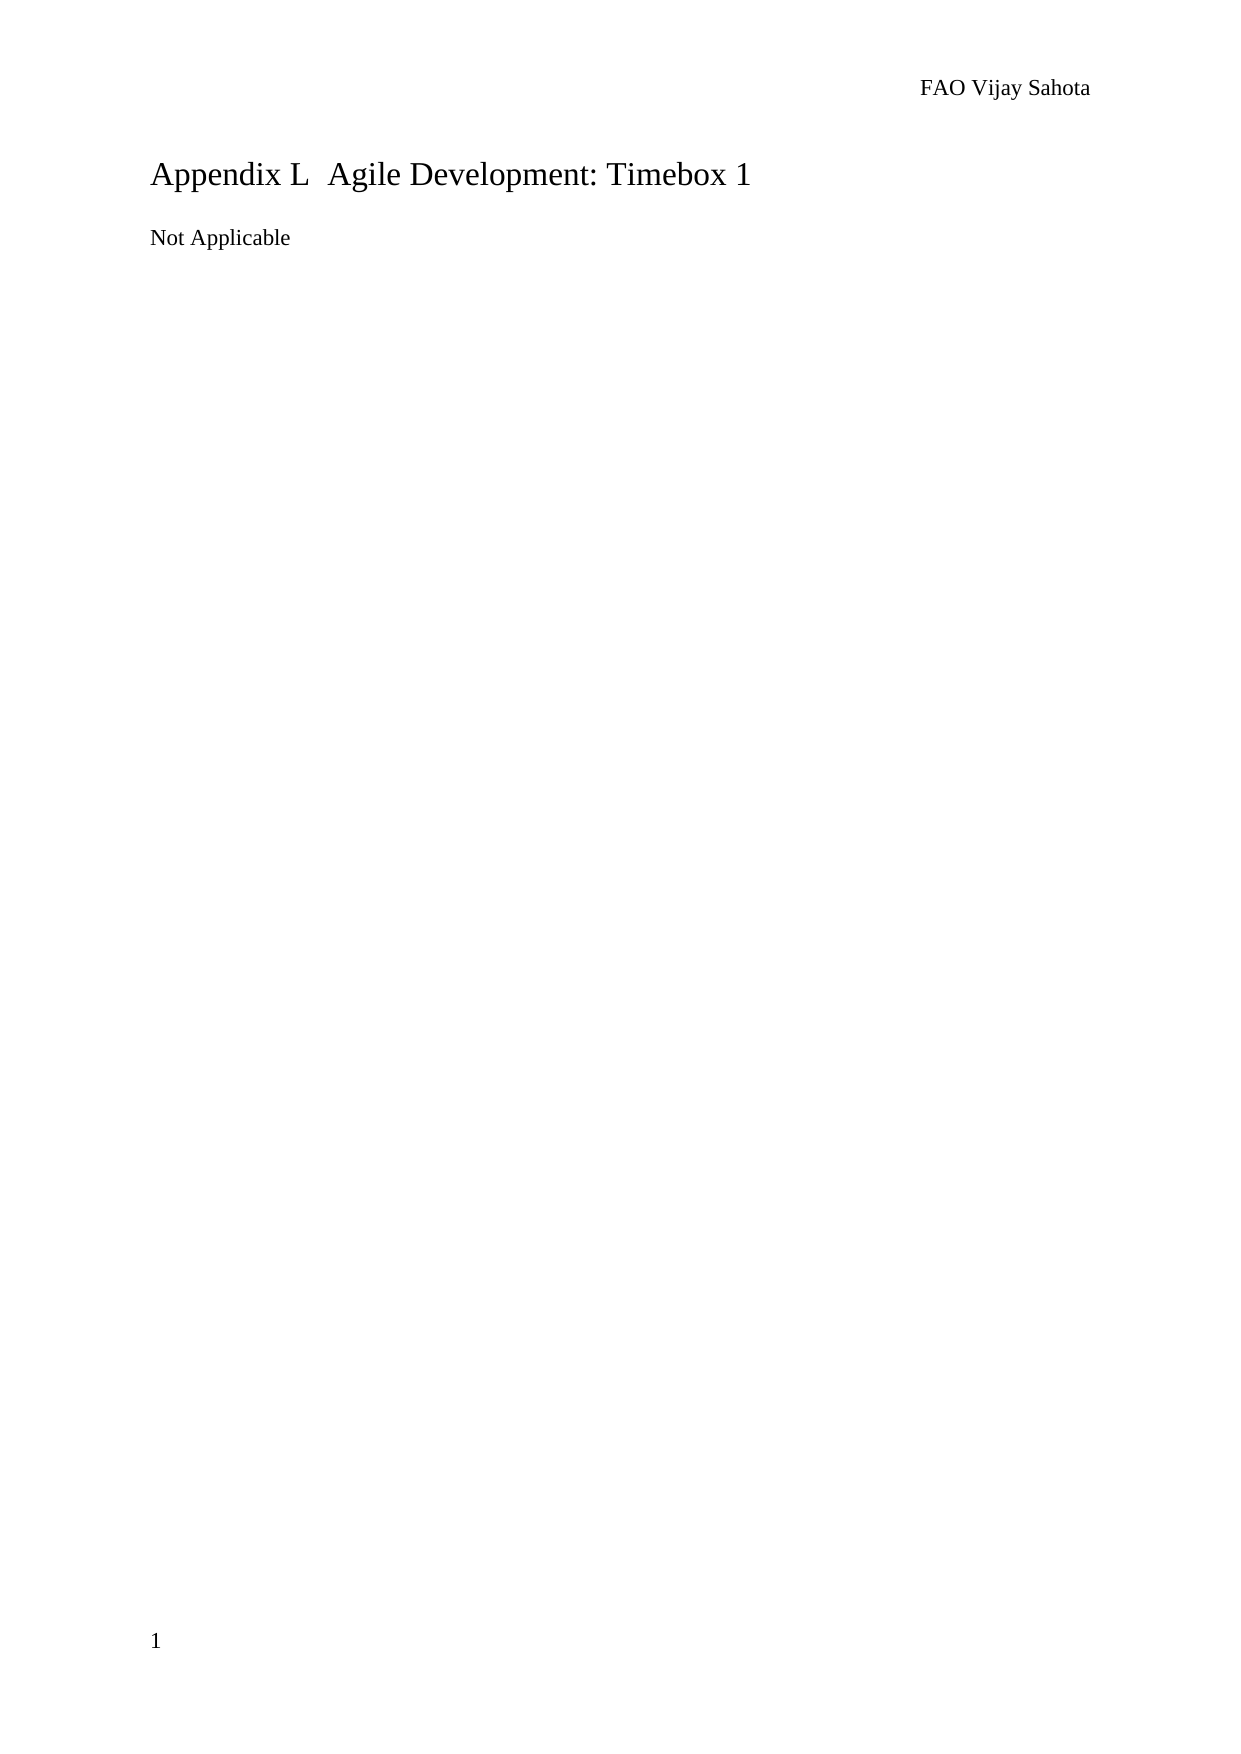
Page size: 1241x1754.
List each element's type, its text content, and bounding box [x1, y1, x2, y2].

text Not Applicable [150, 224, 1090, 251]
subtitle Agile Development: Timebox 1 [150, 154, 1090, 192]
